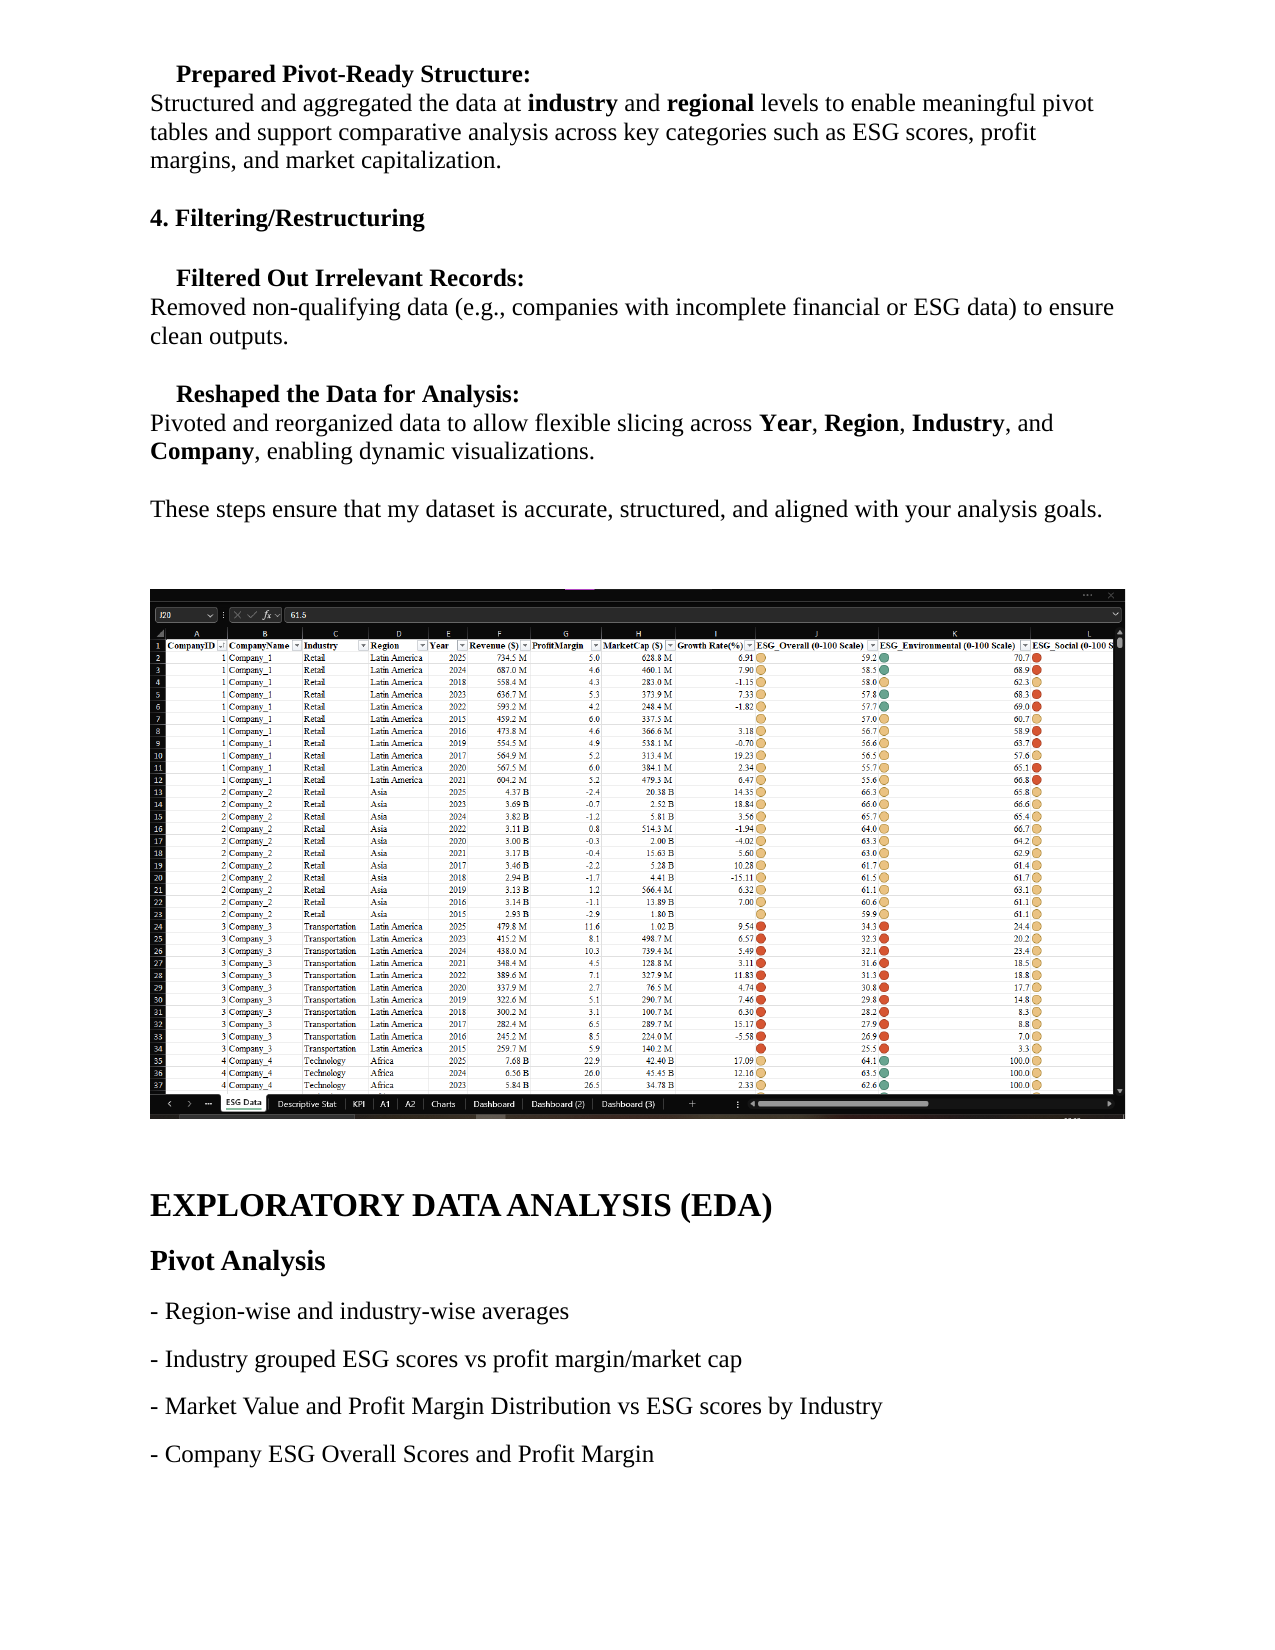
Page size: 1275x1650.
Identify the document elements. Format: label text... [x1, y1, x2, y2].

text  Reshaped the Data for Analysis: Pivoted and reorganized data to allow flexible slicing across Year, Region, Industry, and Company, enabling dynamic visualizations. [150, 379, 1125, 465]
text  Filtered Out Irrelevant Records: Removed non-qualifying data (e.g., companies with incomplete financial or ESG data) to ensure clean outputs. [150, 263, 1125, 350]
text These steps ensure that my dataset is accurate, structured, and aligned with your analysis goals. [150, 494, 1125, 523]
text - Market Value and Profit Margin Distribution vs ESG scores by Industry [150, 1391, 1125, 1420]
text - Region-wise and industry-wise averages [150, 1296, 1125, 1325]
text Pivot Analysis [150, 1243, 1125, 1277]
picture [150, 589, 1125, 1119]
text 4. Filtering/Restructuring [150, 203, 1125, 232]
text  Prepared Pivot-Ready Structure: Structured and aggregated the data at industry and regional levels to enable meaningful pivot tables and support comparative analysis across key categories such as ESG scores, profit margins, and market capitalization. [150, 59, 1125, 174]
text EXPLORATORY DATA ANALYSIS (EDA) [150, 1185, 1125, 1223]
text - Industry grouped ESG scores vs profit margin/market cap [150, 1344, 1125, 1372]
text - Company ESG Overall Scores and Profit Margin [150, 1439, 1125, 1468]
